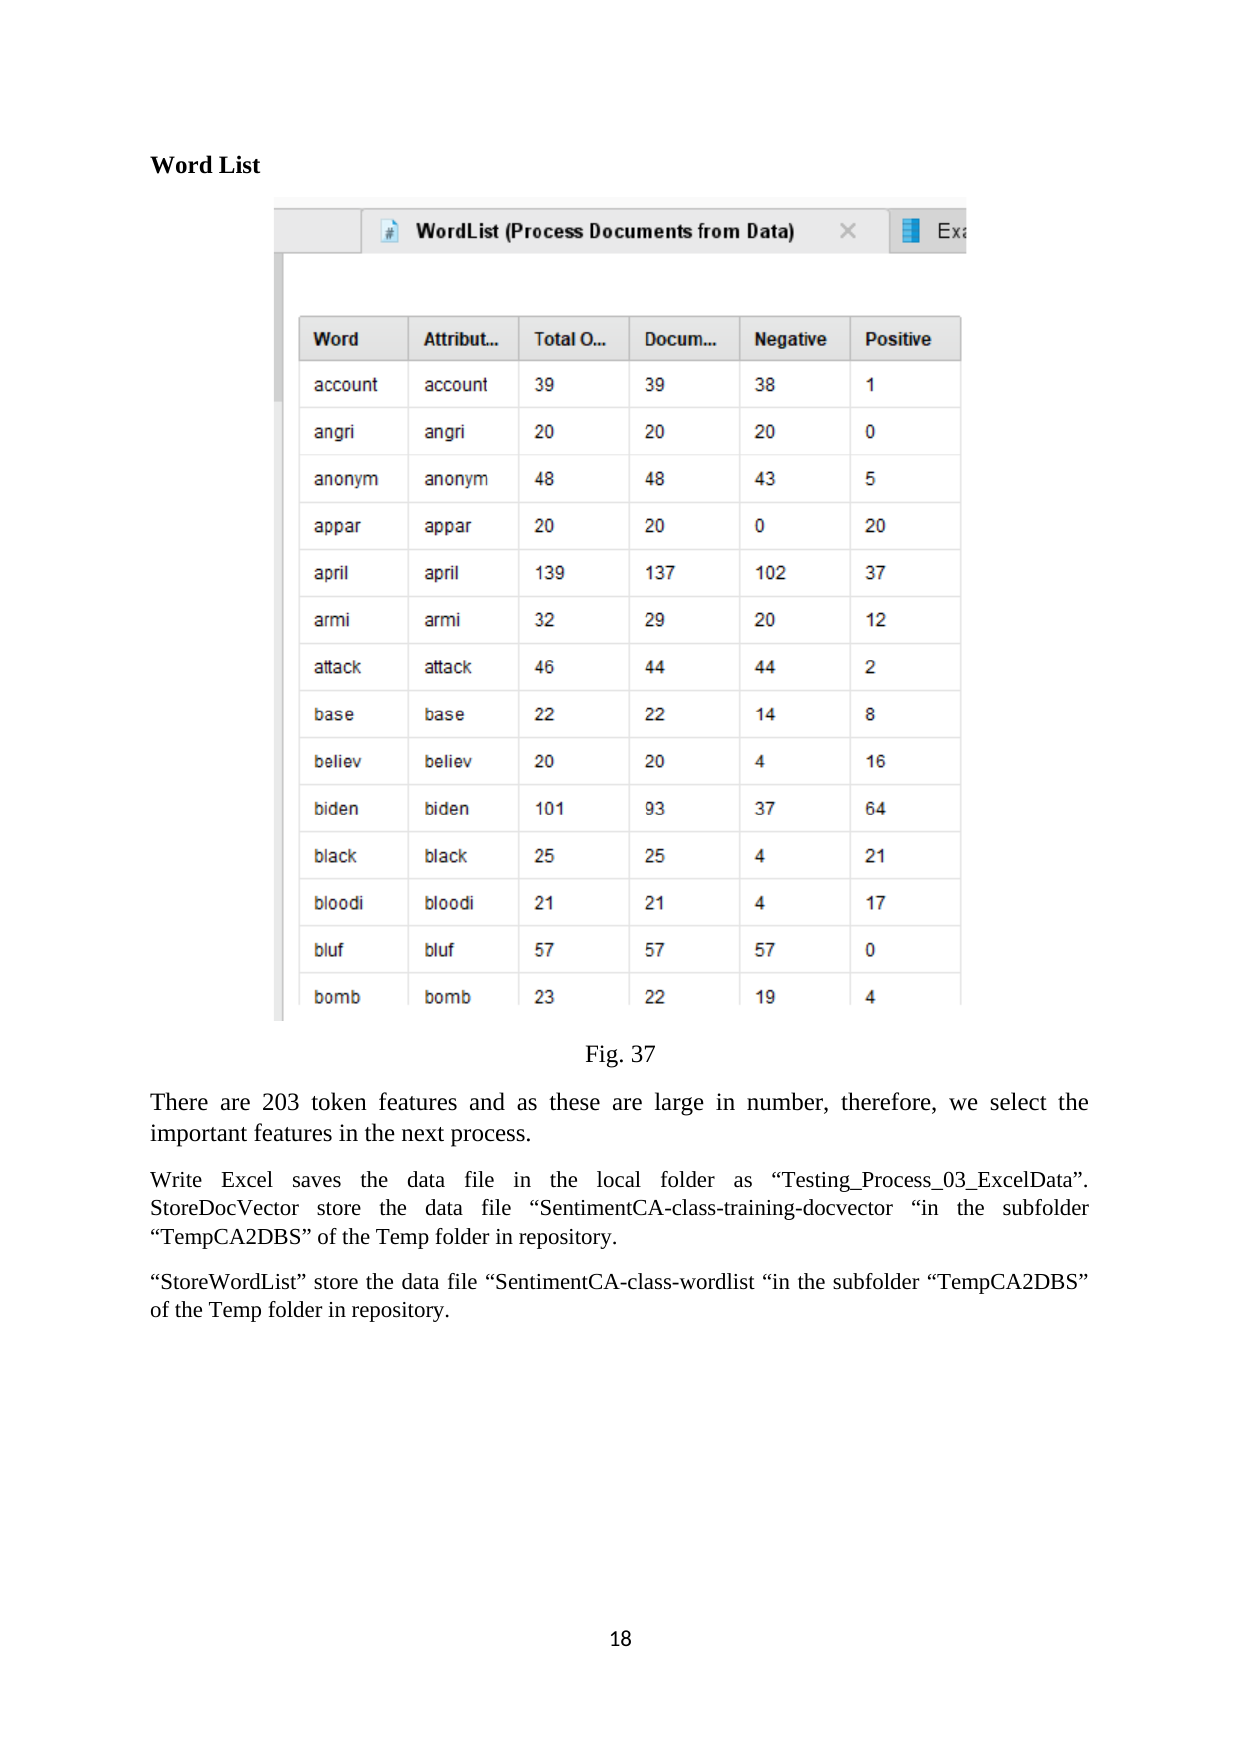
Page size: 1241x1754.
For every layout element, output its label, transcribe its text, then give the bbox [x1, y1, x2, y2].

picture [273, 197, 967, 1021]
text There are 203 token features and as these are large in number, therefore, we select the important features in the next process. [150, 1087, 1090, 1147]
text Write Excel saves the data file in the local folder as “Testing_Process_03_ExcelData”. StoreDocVector store the data file “SentimentCA-class-training-docvector “in the subfolder “TempCA2DBS” of the Temp folder in repository. [150, 1166, 1090, 1249]
text Word List [150, 150, 1090, 179]
text Fig. 37 [150, 1039, 1090, 1068]
text “StoreWordList” store the data file “SentimentCA-class-wordlist “in the subfolder “TempCA2DBS” of the Temp folder in repository. [150, 1268, 1090, 1323]
